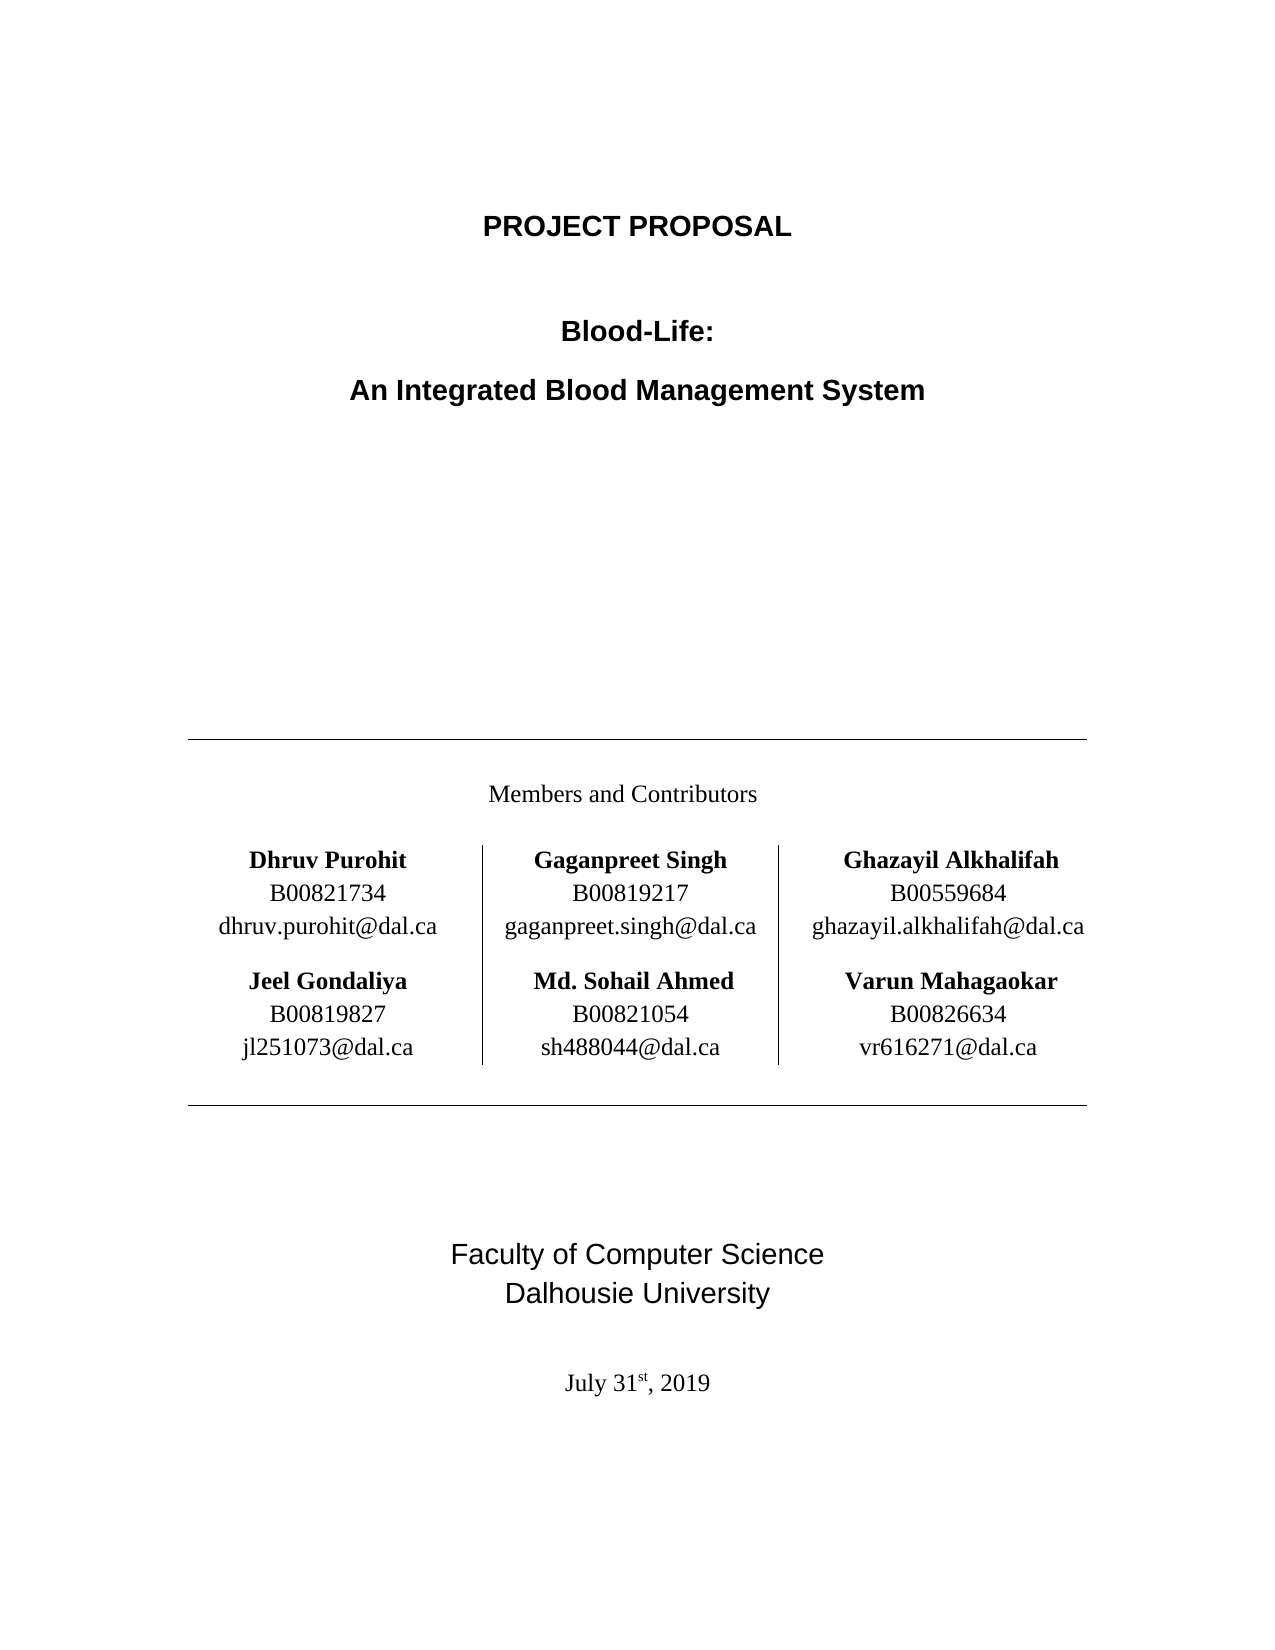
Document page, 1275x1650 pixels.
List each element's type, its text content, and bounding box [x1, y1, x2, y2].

table_header Dhruv Purohit B00821734 dhruv.purohit@dal.ca [173, 845, 482, 966]
subtitle Members and Contributors [158, 779, 1087, 808]
text Blood-Life: [187, 313, 1087, 347]
text PROJECT PROPOSAL [187, 209, 1087, 243]
text Faculty of Computer Science Dalhousie University [187, 1237, 1087, 1309]
table_cell Md. Sohail Ahmed B00821054 sh488044@dal.ca [483, 966, 778, 1065]
table_header Gaganpreet Singh B00819217 gaganpreet.singh@dal.ca [483, 845, 778, 966]
table_cell Jeel Gondaliya B00819827 jl251073@dal.ca [173, 966, 482, 1065]
table_cell Varun Mahagaokar B00826634 vr616271@dal.ca [779, 966, 1118, 1065]
table_header Ghazayil Alkhalifah B00559684 ghazayil.alkhalifah@dal.ca [779, 845, 1118, 966]
text July 31st, 2019 [187, 1368, 1087, 1397]
text An Integrated Blood Management System [187, 373, 1087, 406]
